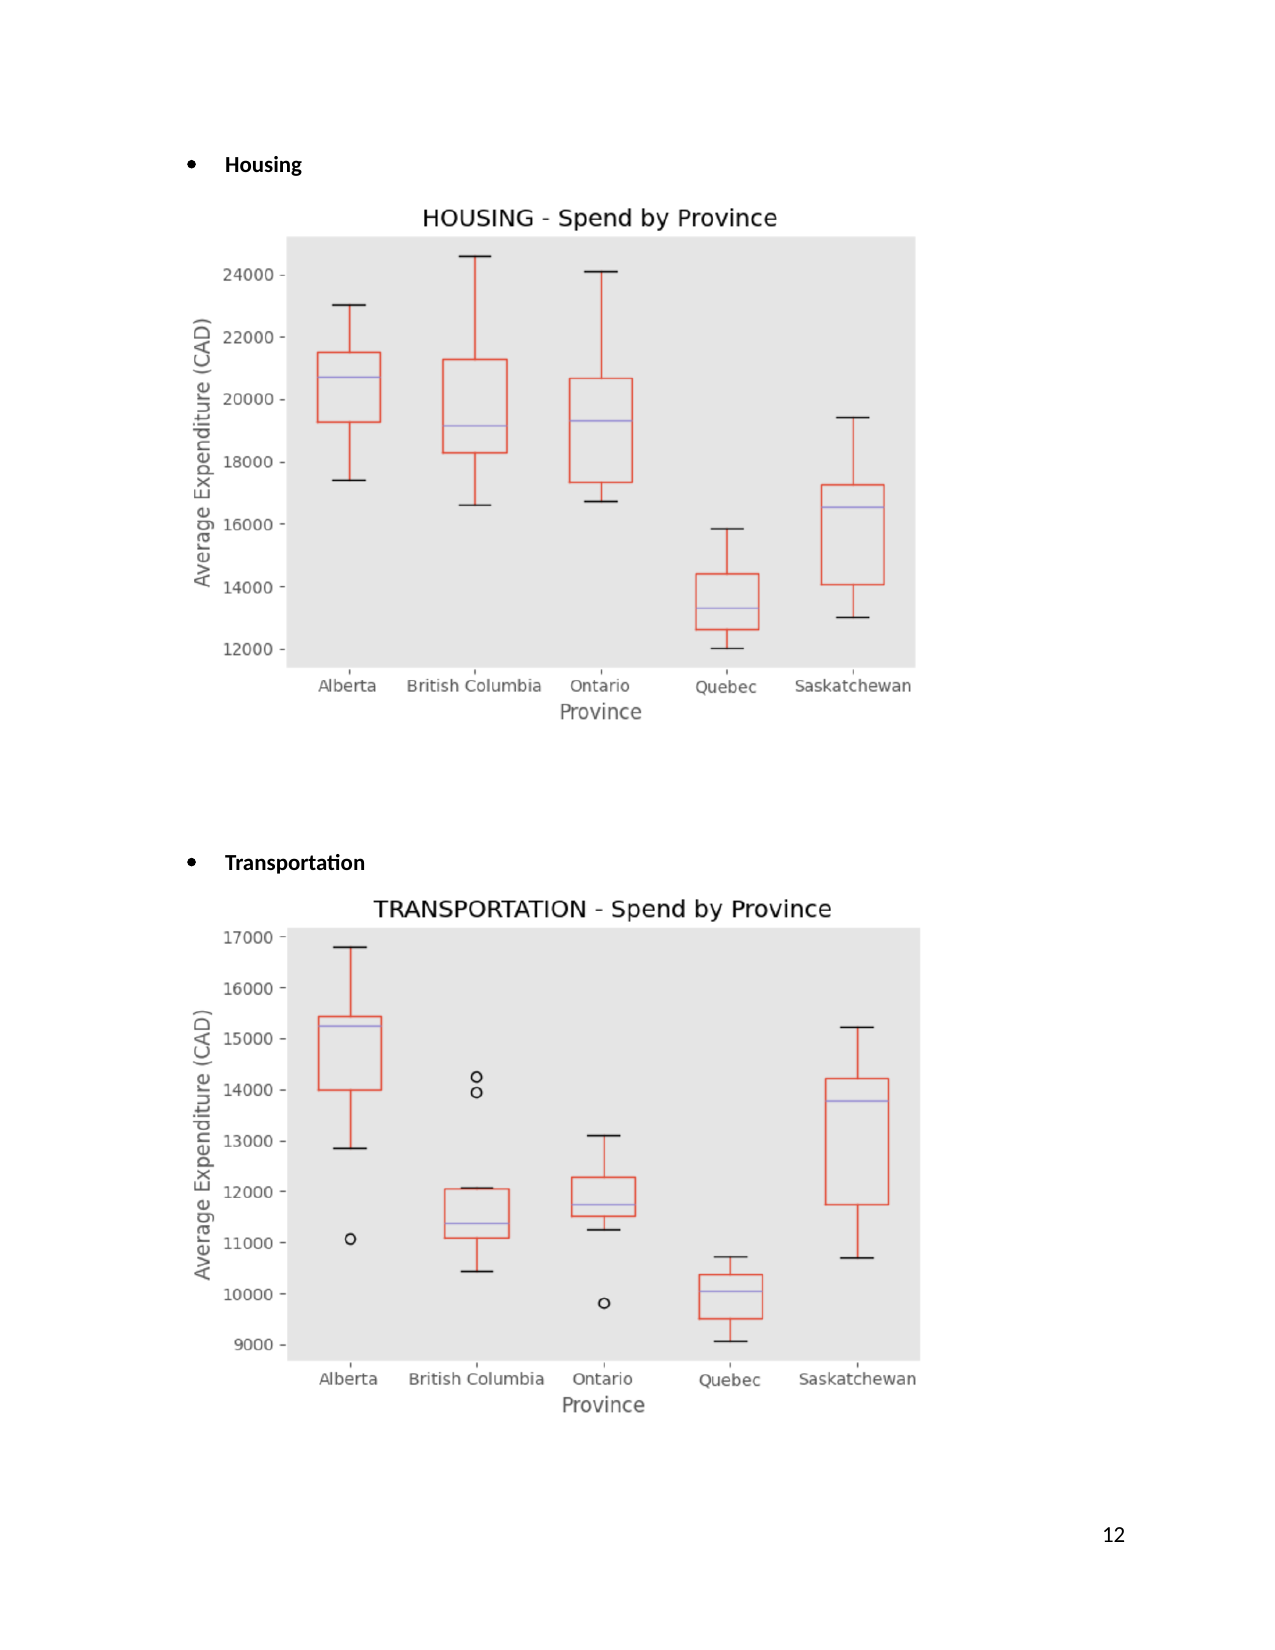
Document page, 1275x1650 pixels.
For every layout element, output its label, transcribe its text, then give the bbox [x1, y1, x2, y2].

picture [187, 894, 946, 1425]
picture [187, 196, 932, 736]
list Housing [187, 150, 1125, 178]
list Transportation [187, 848, 1125, 876]
